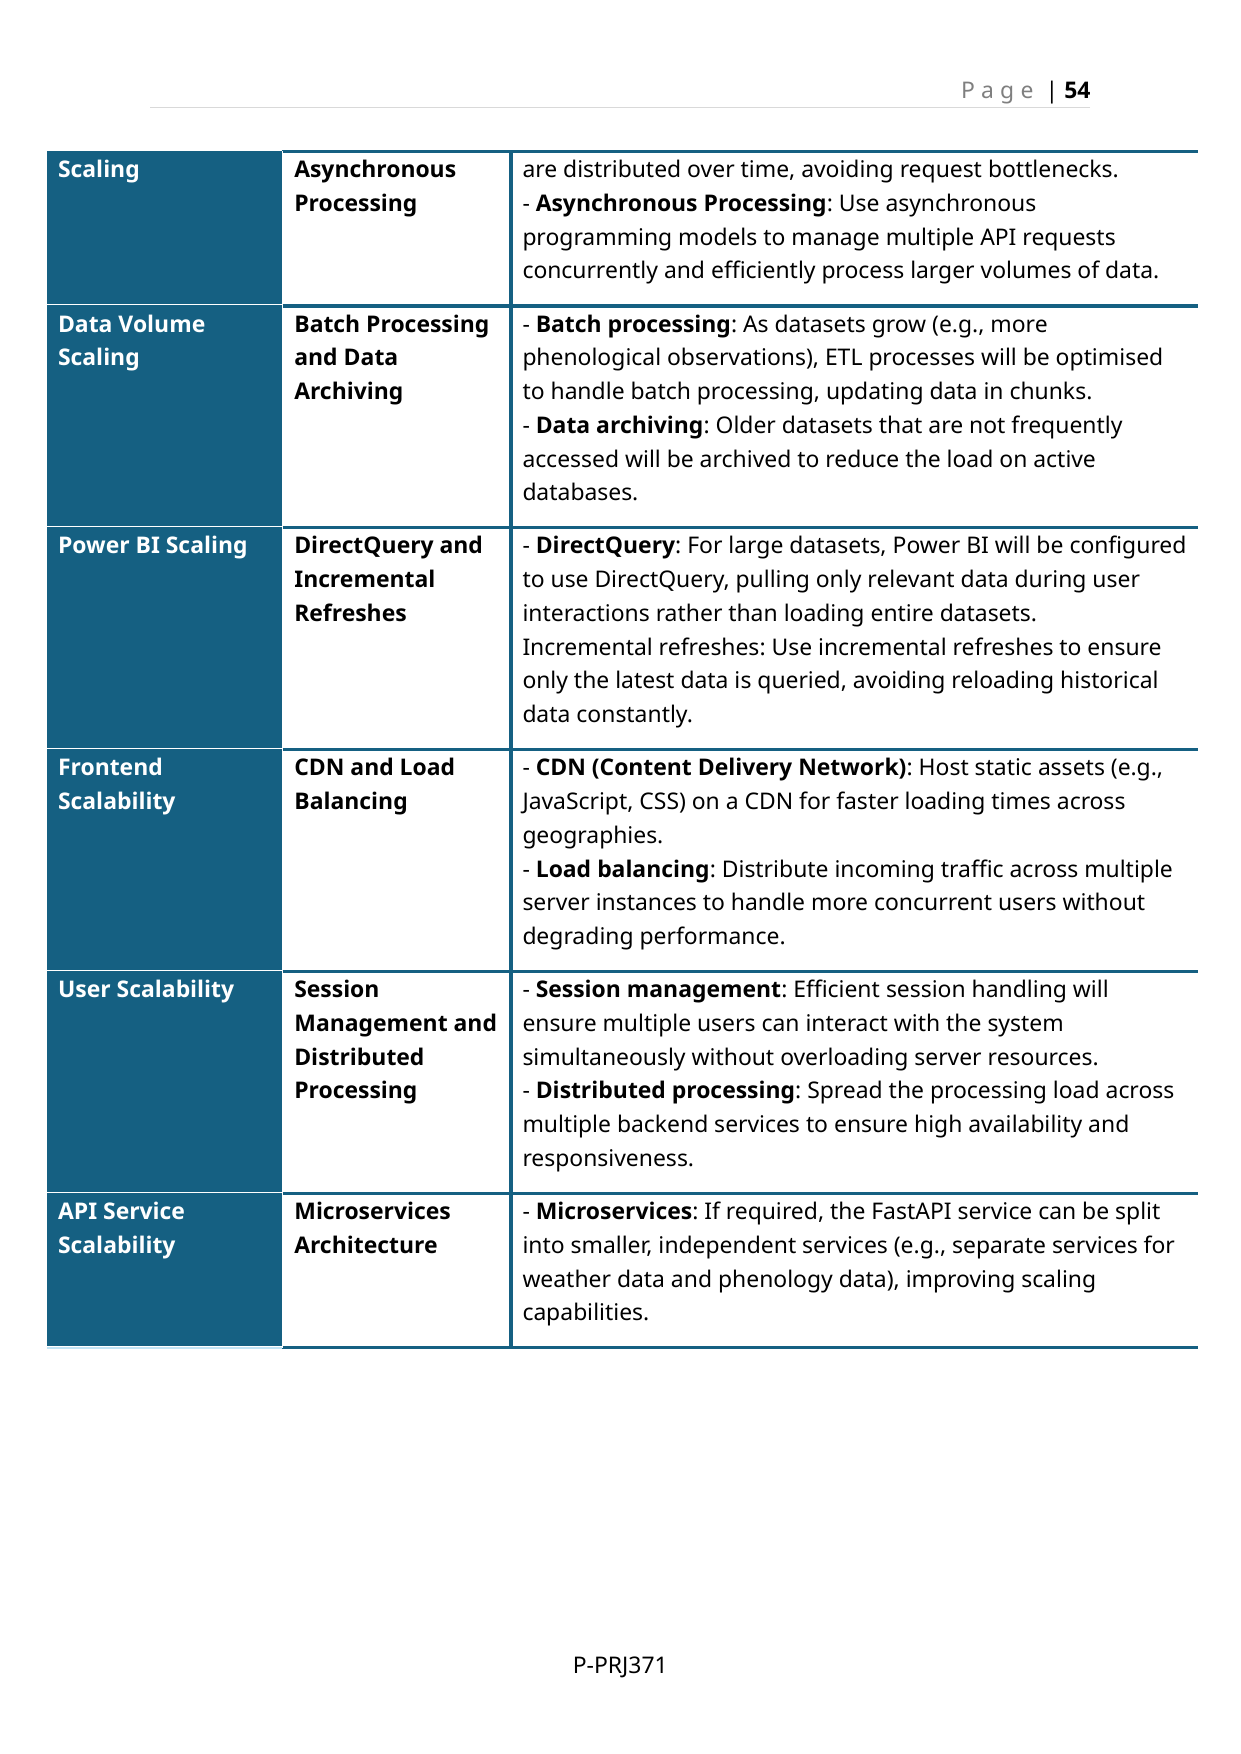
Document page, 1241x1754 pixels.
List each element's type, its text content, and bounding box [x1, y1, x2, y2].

table_cell User Scalability [47, 971, 282, 1192]
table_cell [513, 153, 1198, 304]
table_cell - Batch processing: As datasets grow (e.g., more phenological observations), ETL processes will be optimised to handle batch processing, updating data in chunks. - Data archiving: Older datasets that are not frequently accessed will be archived to reduce the load on active databases. [513, 308, 1198, 526]
table_cell Session Management and Distributed Processing [283, 973, 509, 1192]
table_cell Data Volume Scaling [47, 305, 282, 526]
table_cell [47, 151, 282, 304]
table_cell API Service Scalability [47, 1193, 282, 1346]
table_cell Batch Processing and Data Archiving [283, 308, 509, 526]
table_cell CDN and Load Balancing [283, 751, 509, 970]
table_cell - CDN (Content Delivery Network): Host static assets (e.g., JavaScript, CSS) on a CDN for faster loading times across geographies. - Load balancing: Distribute incoming traffic across multiple server instances to handle more concurrent users without degrading performance. [513, 751, 1198, 970]
table_cell Power BI Scaling [47, 527, 282, 748]
table_cell - Session management: Efficient session handling will ensure multiple users can interact with the system simultaneously without overloading server resources. - Distributed processing: Spread the processing load across multiple backend services to ensure high availability and responsiveness. [513, 973, 1198, 1192]
table_cell Microservices Architecture [283, 1195, 509, 1346]
table_cell - DirectQuery: For large datasets, Power BI will be configured to use DirectQuery, pulling only relevant data during user interactions rather than loading entire datasets. Incremental refreshes: Use incremental refreshes to ensure only the latest data is queried, avoiding reloading historical data constantly. [513, 529, 1198, 748]
table_cell Frontend Scalability [47, 749, 282, 970]
table_cell DirectQuery and Incremental Refreshes [283, 529, 509, 748]
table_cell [283, 153, 509, 304]
table_cell - Microservices: If required, the FastAPI service can be split into smaller, independent services (e.g., separate services for weather data and phenology data), improving scaling capabilities. [513, 1195, 1198, 1346]
